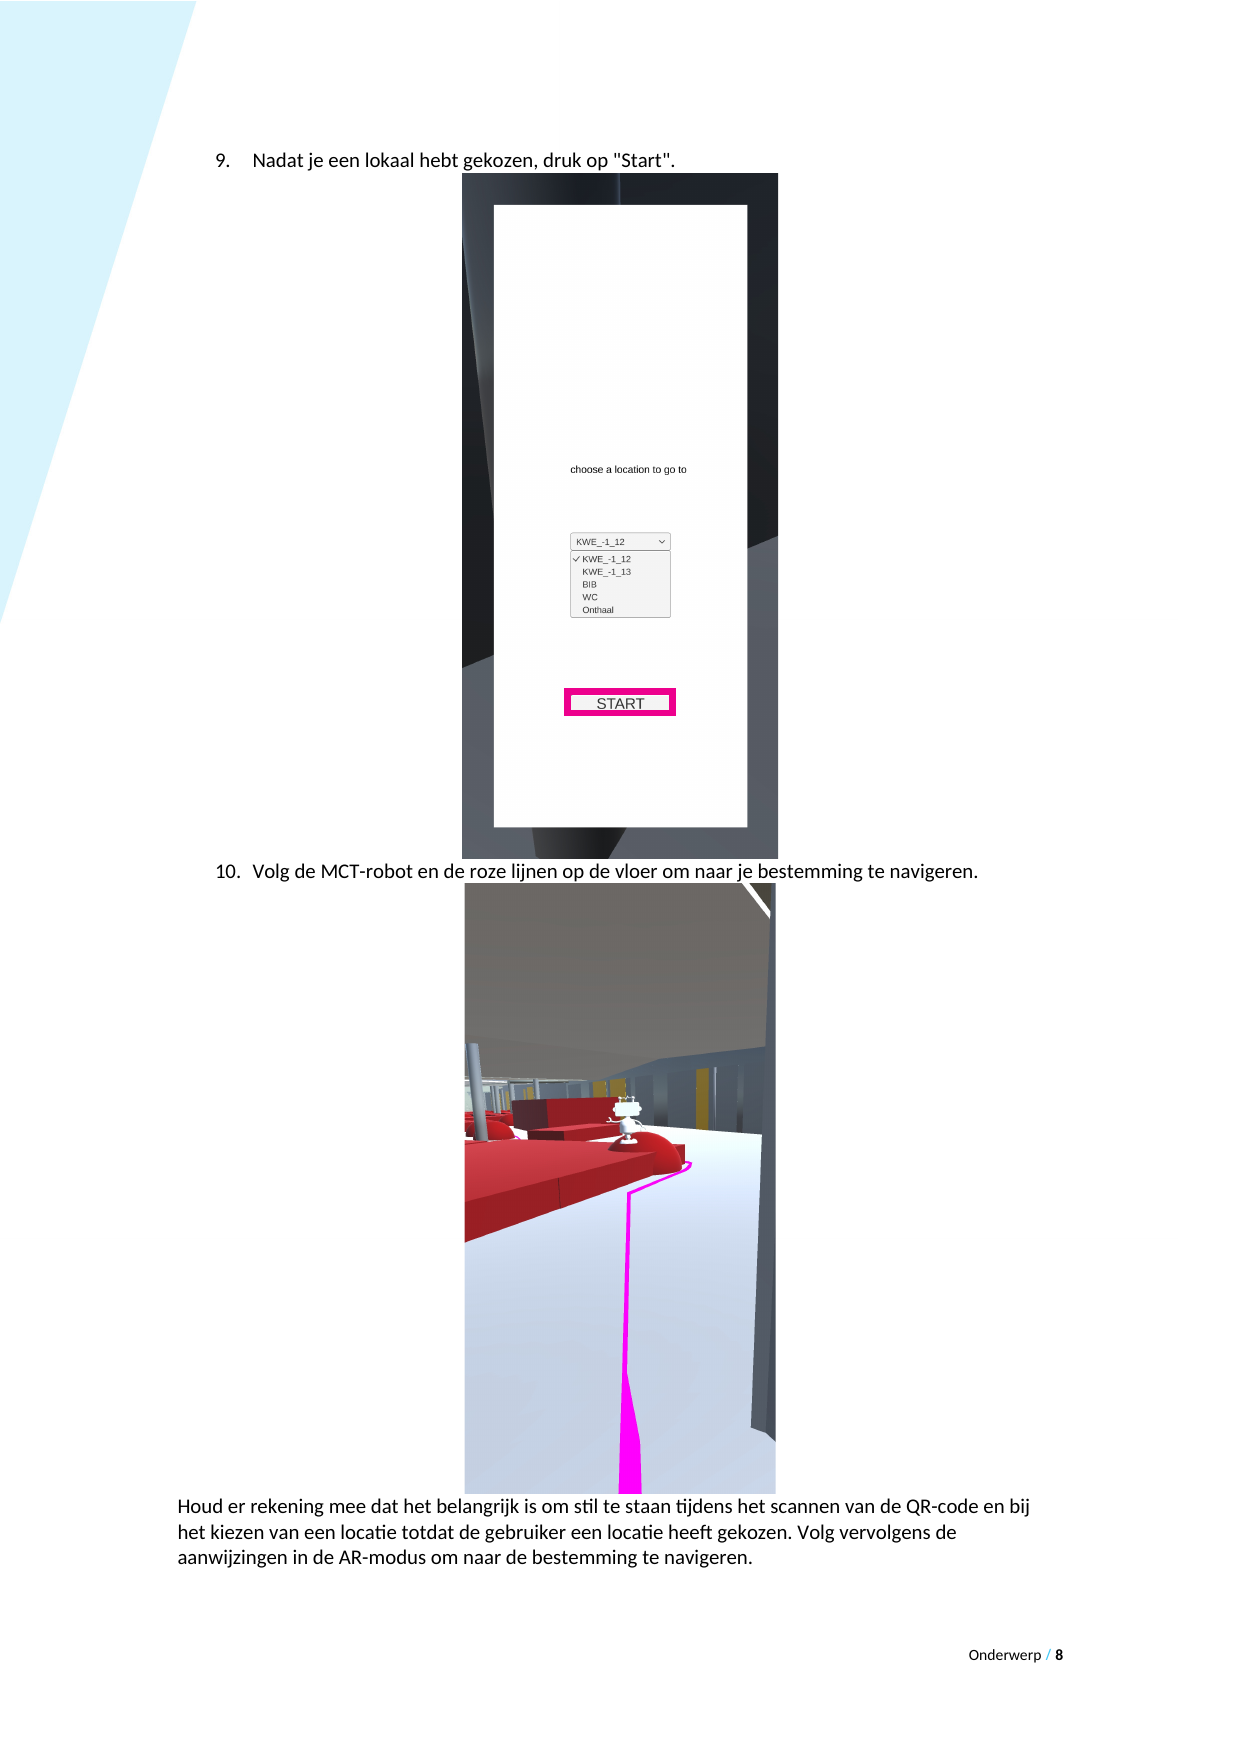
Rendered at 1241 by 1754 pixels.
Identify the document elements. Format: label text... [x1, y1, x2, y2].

picture [0, 1, 1179, 1494]
text Houd er rekening mee dat het belangrijk is om stil te staan tijdens het scannen van de QR-code en bij het kiezen van een locatie totdat de gebruiker een locatie heeft gekozen. Volg vervolgens de aanwijzingen in de AR-modus om naar de bestemming te navigeren. [177, 1493, 1063, 1570]
list Volg de MCT-robot en de roze lijnen op de vloer om naar je bestemming te navigeren. [215, 858, 1063, 884]
list Nadat je een lokaal hebt gekozen, druk op "Start". [215, 148, 1063, 173]
